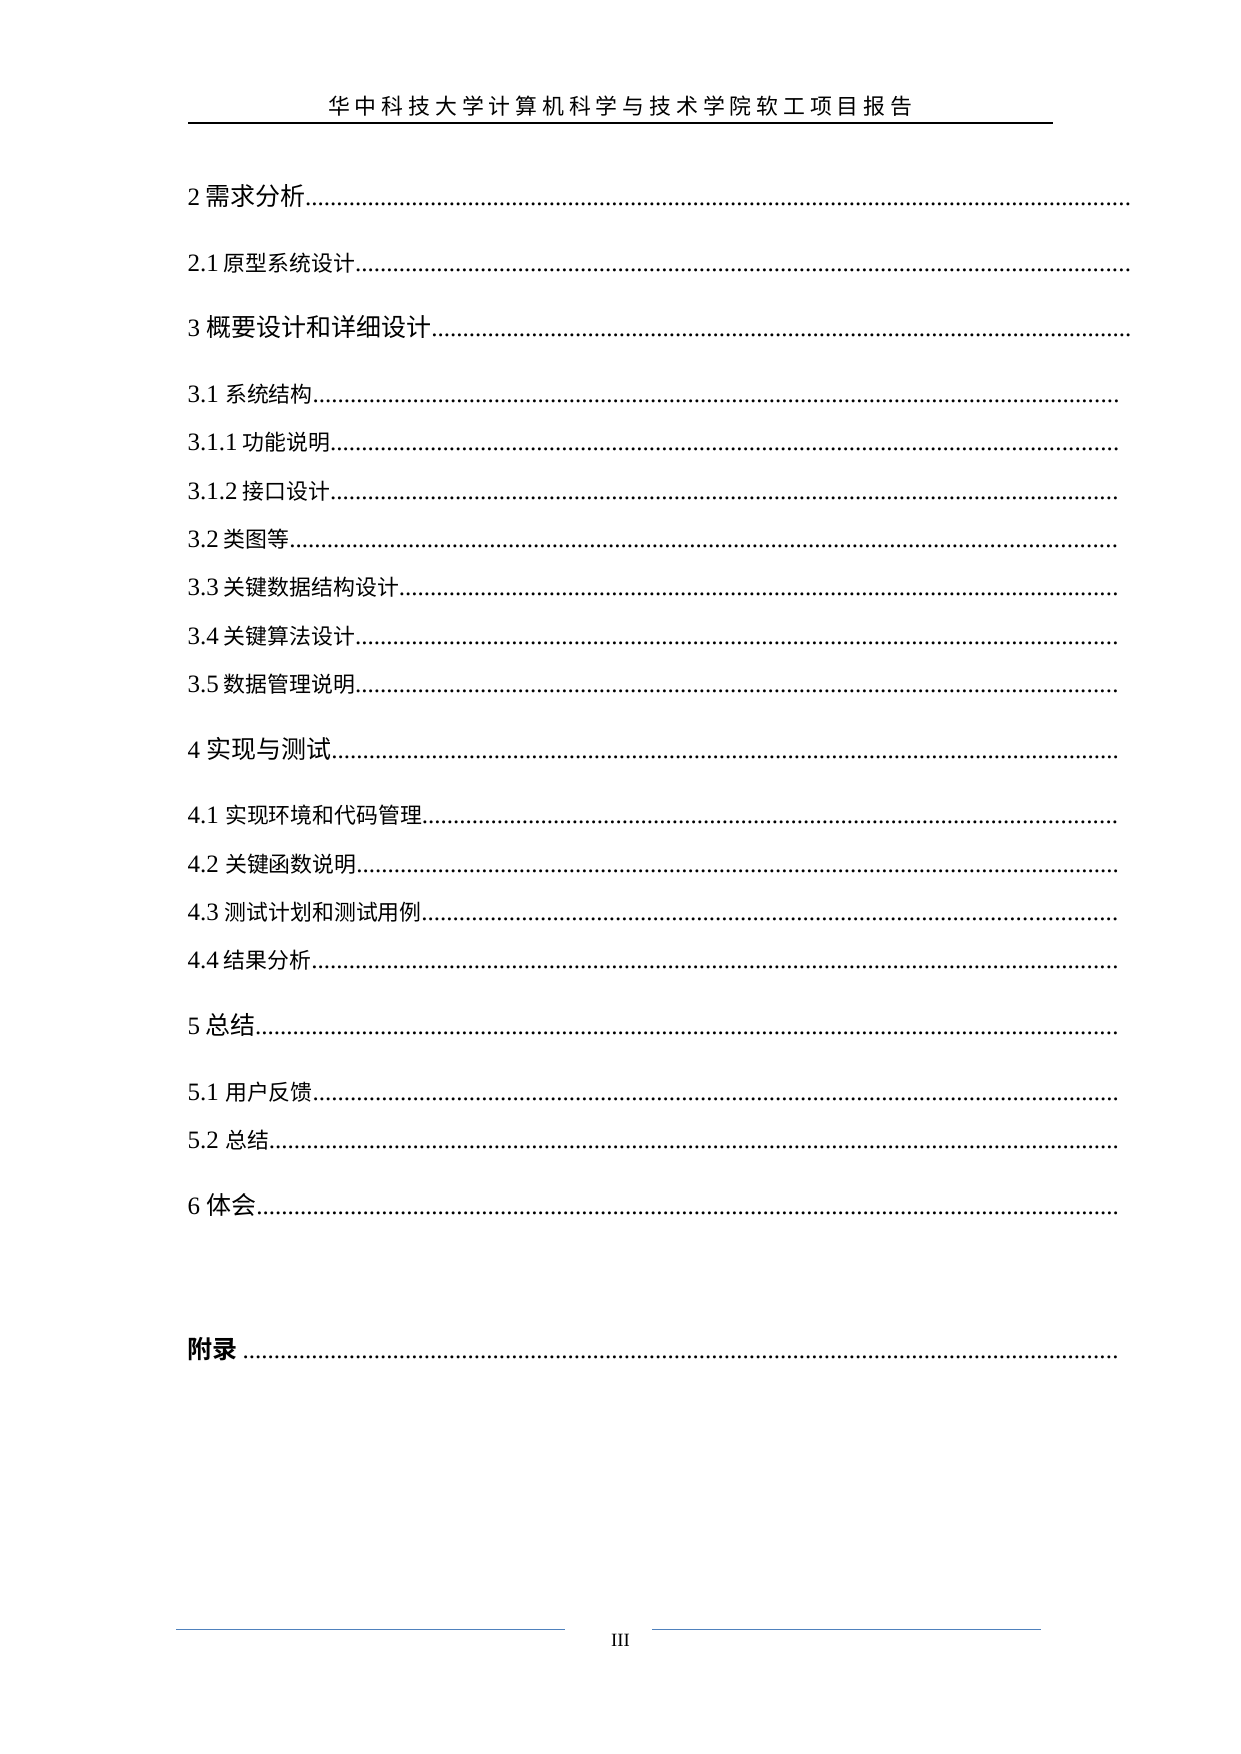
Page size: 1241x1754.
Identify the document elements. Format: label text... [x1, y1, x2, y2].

text 2.1原型系统设计 8 [187, 245, 1053, 278]
text 5.2 总结 22 [187, 1123, 1053, 1155]
text 3.1 系统结构 11 [187, 377, 1053, 409]
text 5.1 用户反馈 21 [187, 1074, 1053, 1107]
text 4 实现与测试 16 [187, 715, 1053, 780]
text 3.3关键数据结构设计 14 [187, 570, 1053, 602]
text 5总结 20 [187, 991, 1053, 1056]
text 6 体会 23 [187, 1171, 1053, 1236]
text 3.2类图等 14 [187, 522, 1053, 554]
text 附录 24 [187, 1316, 1053, 1381]
text 4.1 实现环境和代码管理 17 [187, 798, 1053, 831]
text 3 概要设计和详细设计 9 [187, 293, 1053, 358]
text 3.1.1功能说明 11 [187, 425, 1053, 457]
text 2需求分析 8 [187, 162, 1053, 227]
text 4.4结果分析 19 [187, 943, 1053, 976]
text 4.2 关键函数说明 17 [187, 846, 1053, 879]
text 3.5数据管理说明 15 [187, 667, 1053, 699]
text 4.3 测试计划和测试用例 18 [187, 895, 1053, 927]
text 3.1.2接口设计 12 [187, 473, 1053, 506]
text 3.4关键算法设计 15 [187, 618, 1053, 651]
